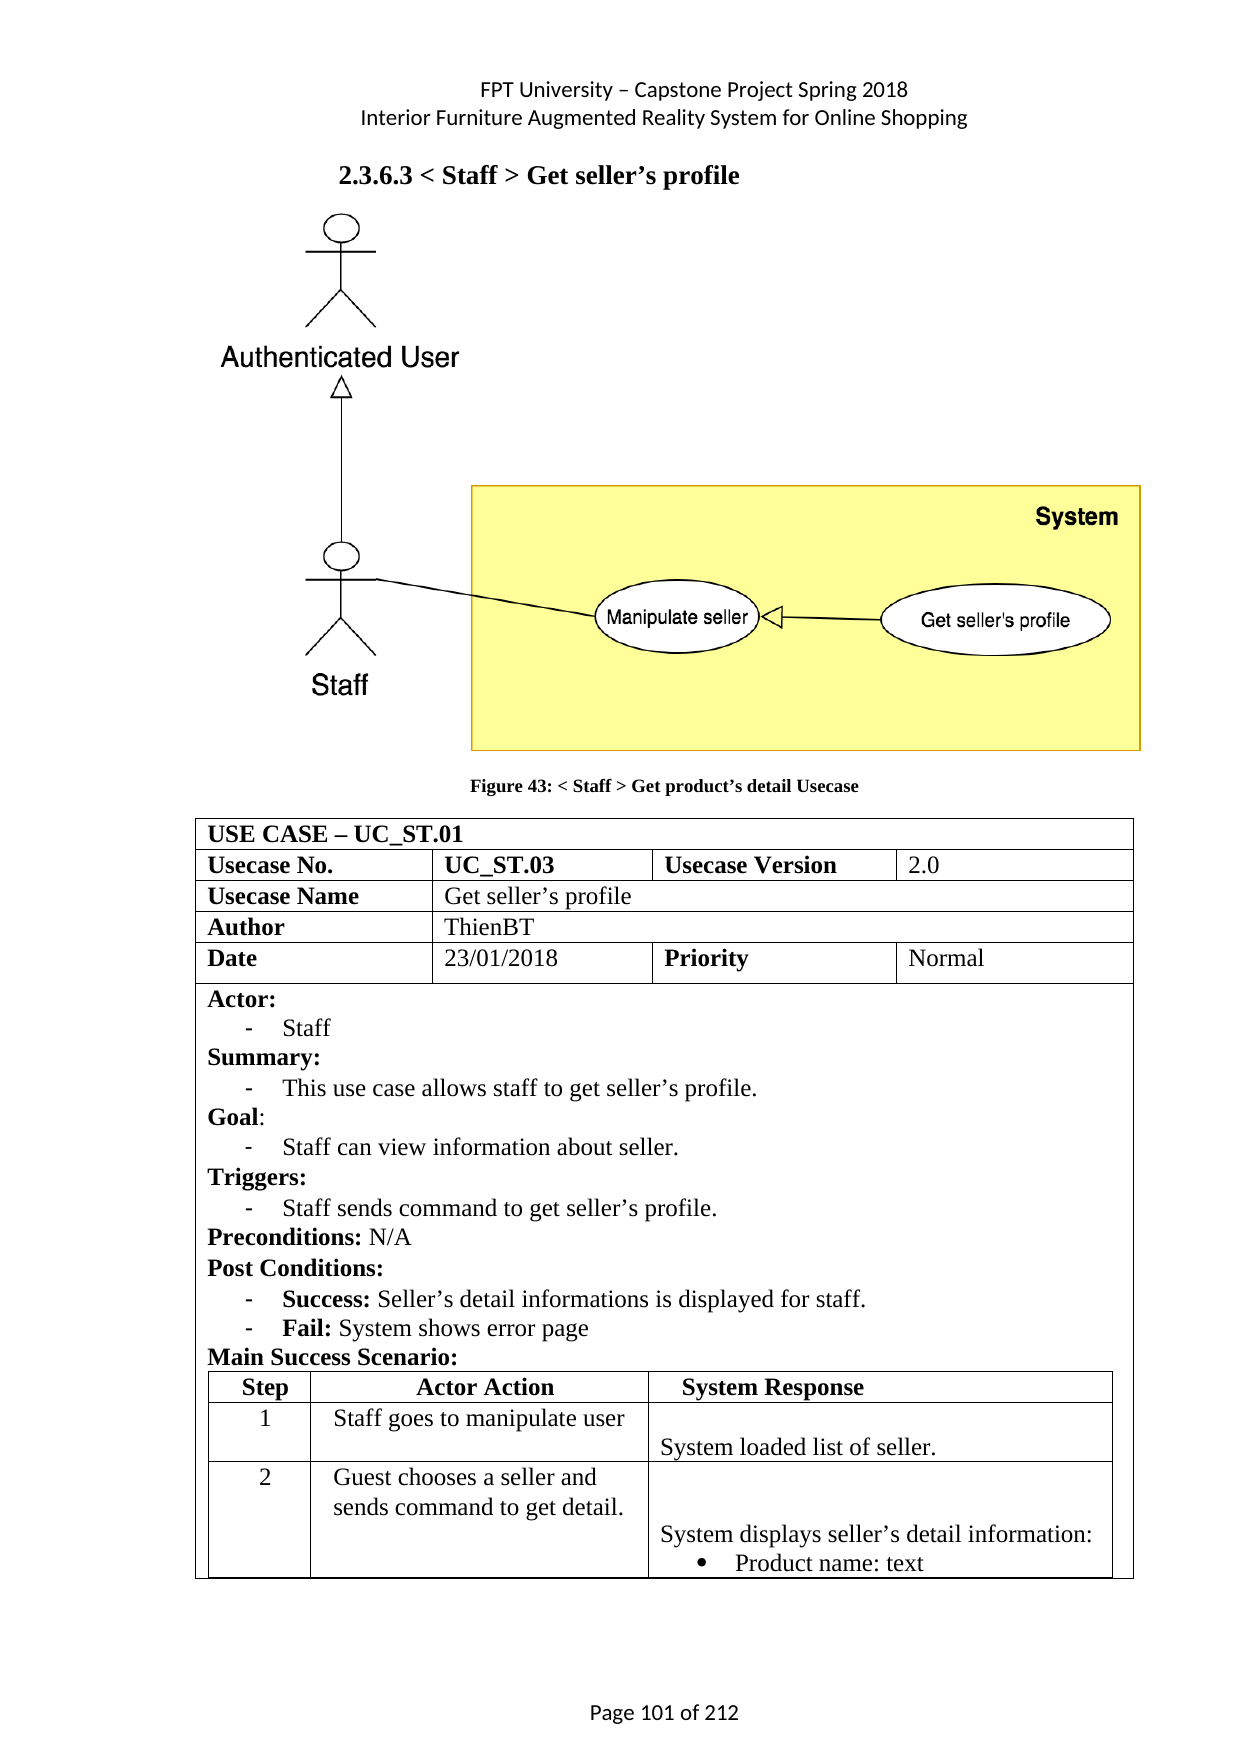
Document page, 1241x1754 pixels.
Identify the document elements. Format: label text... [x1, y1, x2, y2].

picture [207, 193, 1160, 776]
table_cell ThienBT [433, 912, 1133, 942]
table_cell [196, 984, 1133, 1578]
subtitle 2.3.6.3 < Staff > Get seller’s profile [338, 159, 1122, 190]
table_cell 23/01/2018 [433, 943, 652, 983]
table_header USE CASE – UC_ST.01 [196, 819, 1133, 849]
table_cell Usecase Version [653, 850, 896, 880]
table_cell UC_ST.03 [433, 850, 652, 880]
text Figure 43: < Staff > Get product’s detail Usecase [207, 776, 1122, 797]
table_cell Priority [653, 943, 896, 983]
table_cell Author [196, 912, 432, 942]
table_cell Date [196, 943, 432, 983]
table_cell 2.0 [897, 850, 1133, 880]
table_cell Usecase No. [196, 850, 432, 880]
table_cell Usecase Name [196, 881, 432, 911]
table_cell Normal [897, 943, 1133, 983]
table_cell Get seller’s profile [433, 881, 1133, 911]
